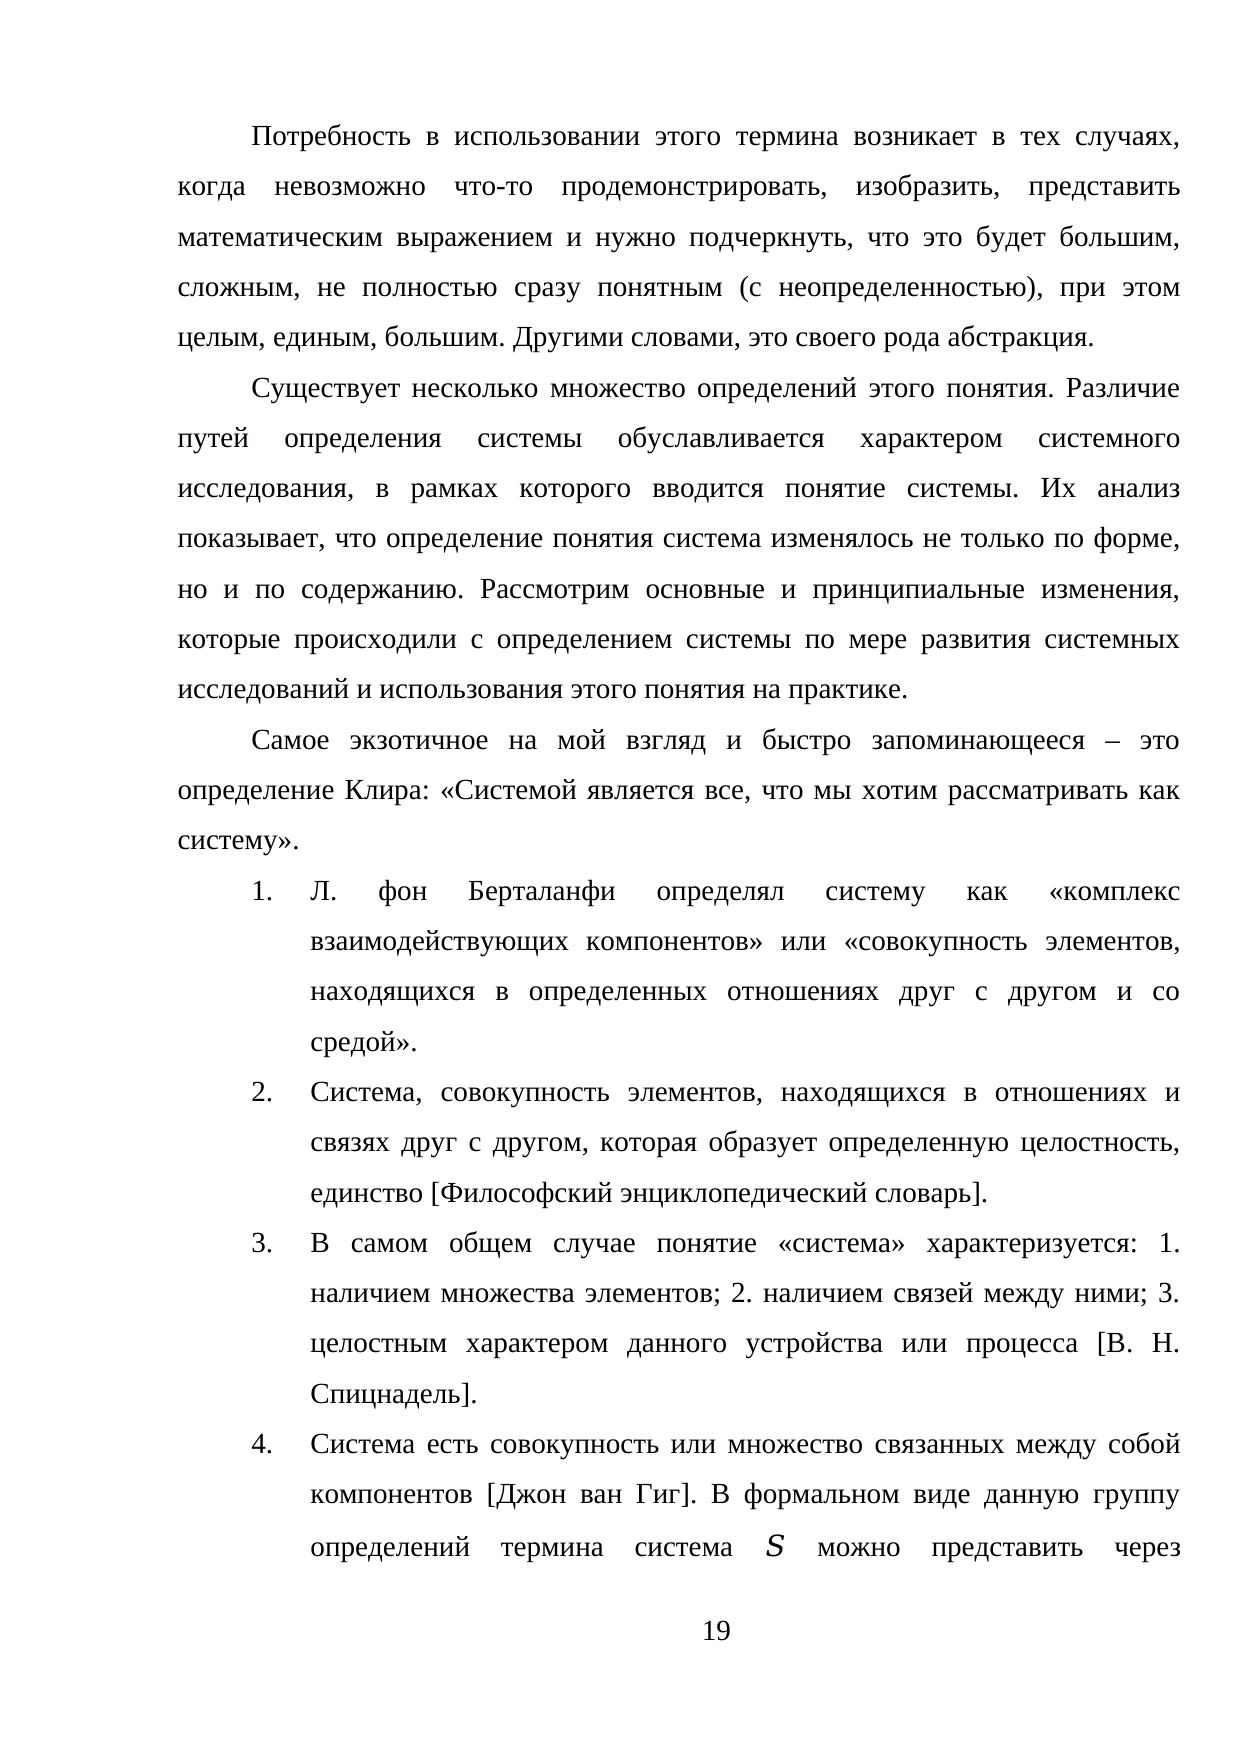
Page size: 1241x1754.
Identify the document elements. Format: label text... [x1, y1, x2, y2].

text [251, 1426, 1181, 1563]
text Существует несколько множество определений этого понятия. Различие путей определения системы обуславливается характером системного исследования, в рамках которого вводится понятие системы. Их анализ показывает, что определение понятия система изменялось не только по форме, но и по содержанию. Рассмотрим основные и принципиальные изменения, которые происходили с определением системы по мере развития системных исследований и использования этого понятия на практике. [177, 370, 1181, 705]
list Л. фон Берталанфи определял систему как «комплекс взаимодействующих компонентов» или «совокупность элементов, находящихся в определенных отношениях друг с другом и со средой». [251, 873, 1181, 1057]
text Потребность в использовании этого термина возникает в тех случаях, когда невозможно что-то продемонстрировать, изобразить, представить математическим выражением и нужно подчеркнуть, что это будет большим, сложным, не полностью сразу понятным (с неопределенностью), при этом целым, единым, большим. Другими словами, это своего рода абстракция. [177, 118, 1181, 353]
text Система, совокупность элементов, находящихся в отношениях и связях друг с другом, которая образует определенную целостность, единство [Философский энциклопедический словарь]. [251, 1074, 1181, 1208]
text Самое экзотичное на мой взгляд и быстро запоминающееся – это определение Клира: «Системой является все, что мы хотим рассматривать как систему». [177, 722, 1181, 856]
text В самом общем случае понятие «система» характеризуется: 1. наличием множества элементов; 2. наличием связей между ними; 3. целостным характером данного устройства или процесса [В. Н. Спицнадель]. [251, 1225, 1181, 1409]
